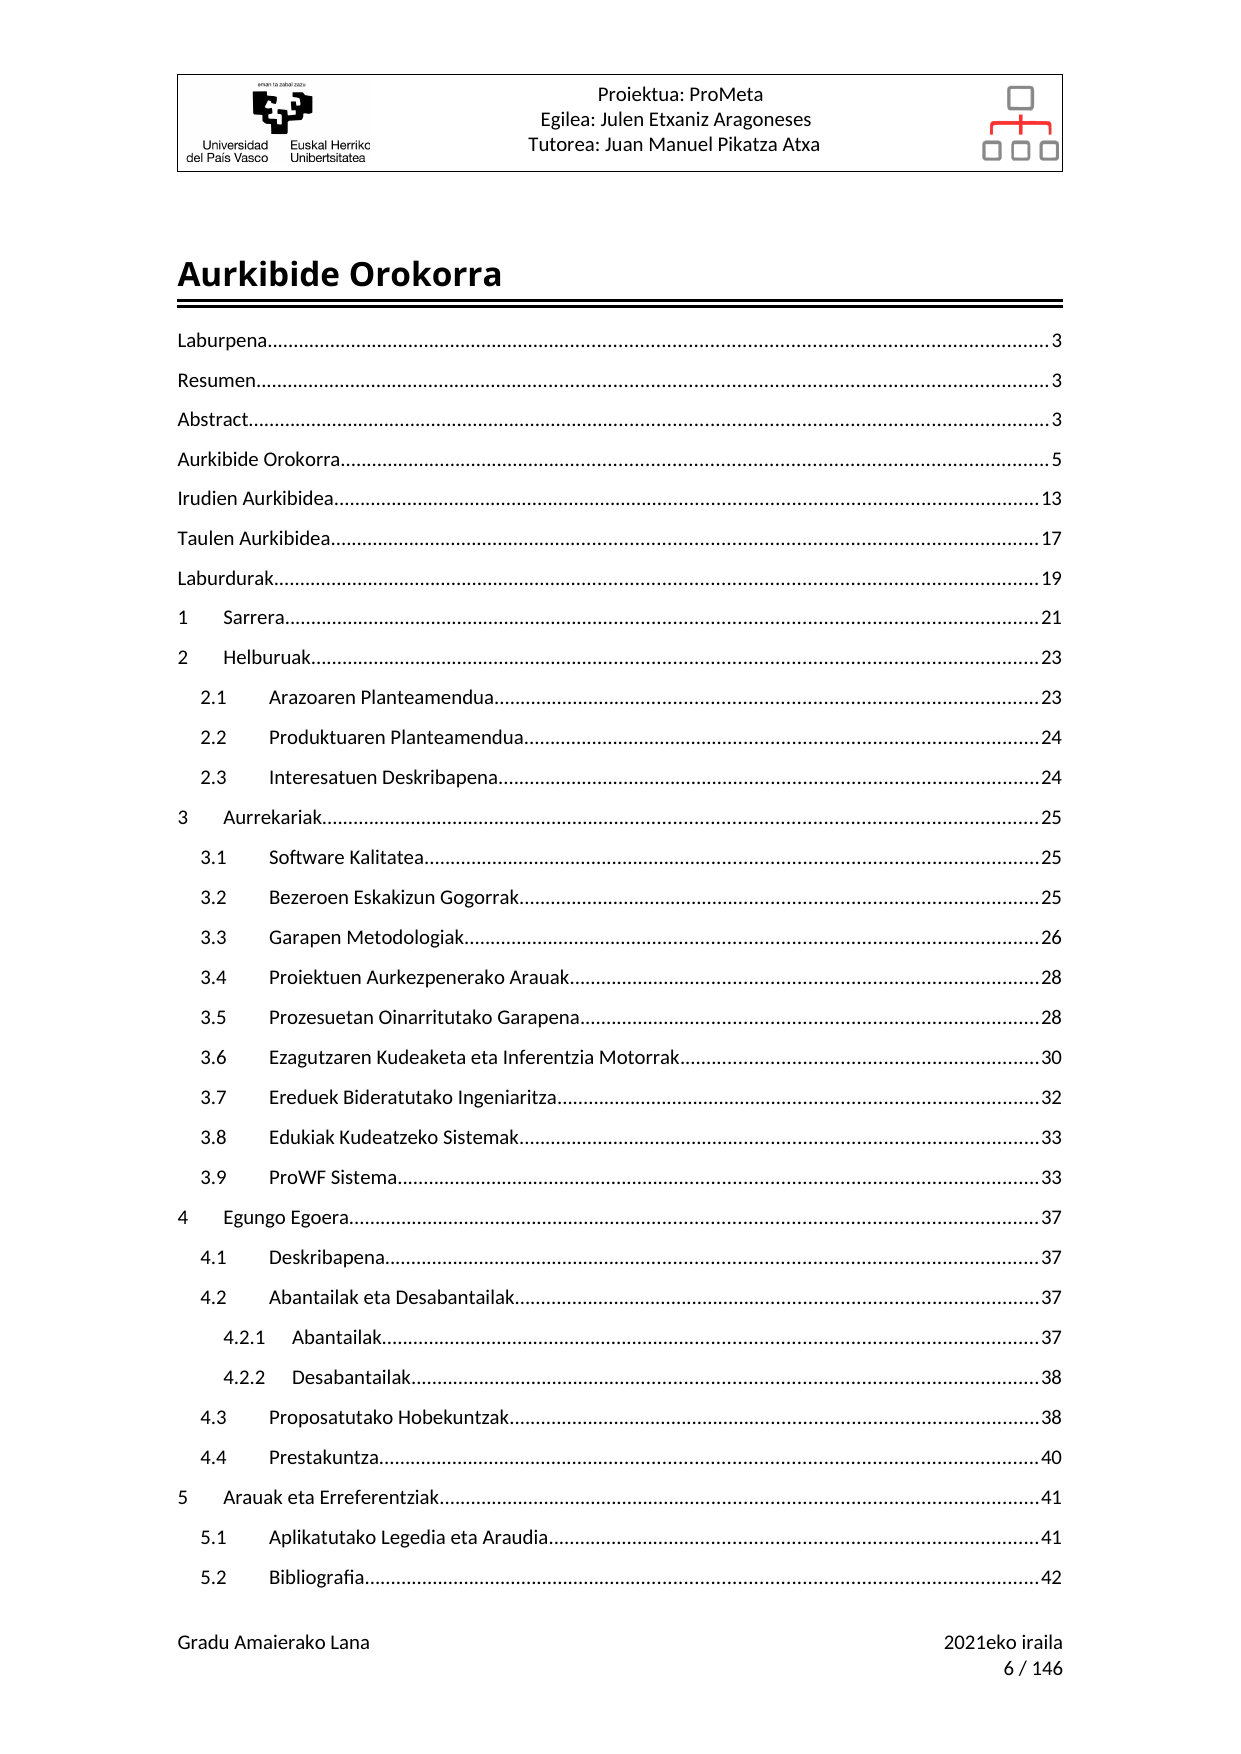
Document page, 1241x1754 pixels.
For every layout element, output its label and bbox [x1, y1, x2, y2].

picture [182, 81, 370, 162]
picture [978, 80, 1060, 162]
